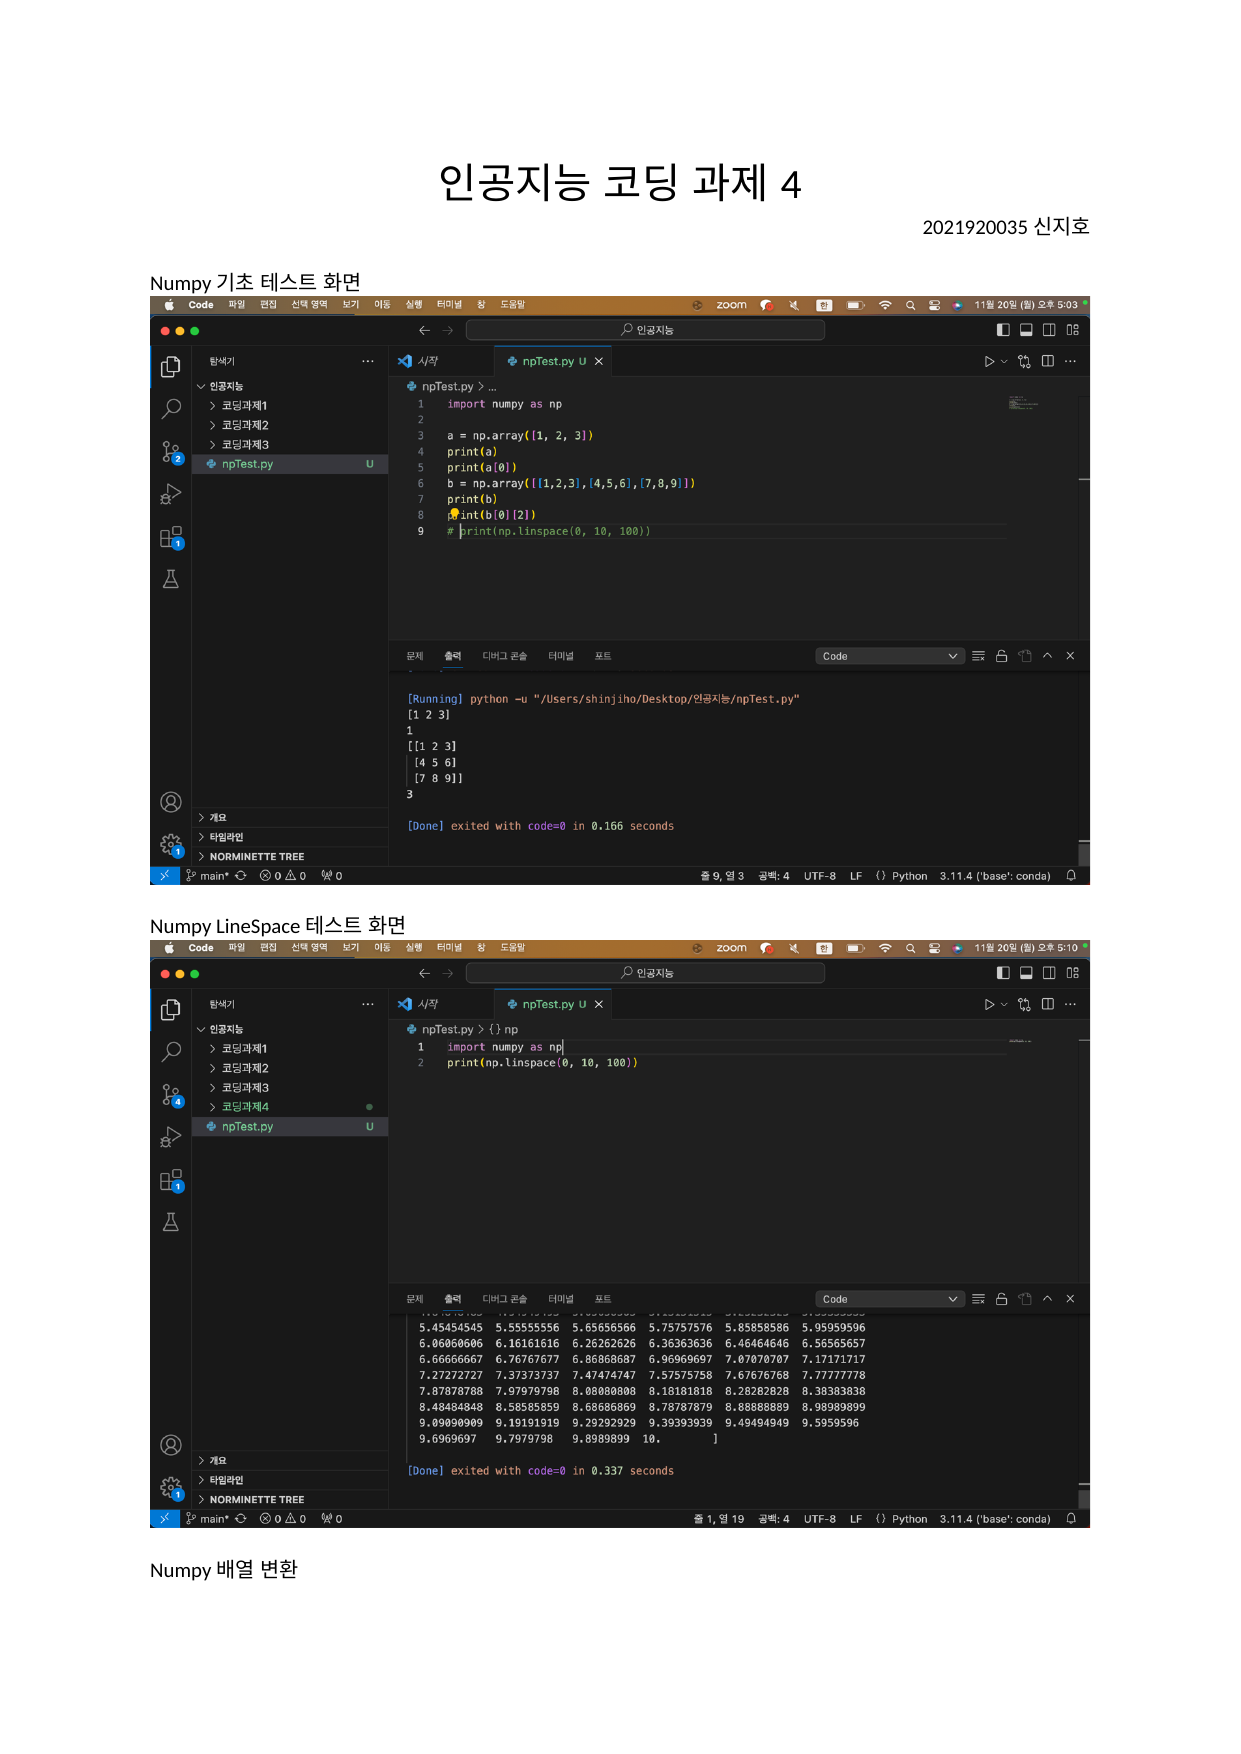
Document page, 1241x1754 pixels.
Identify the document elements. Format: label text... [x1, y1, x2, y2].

picture [150, 940, 1091, 1528]
text Numpy 기초 테스트 화면 [150, 266, 1090, 296]
text Numpy LineSpace 테스트 화면 [150, 910, 1090, 940]
text Numpy 배열 변환 [150, 1553, 1090, 1584]
text 2021920035 신지호 [150, 210, 1090, 241]
picture [150, 296, 1091, 885]
text 인공지능 코딩 과제 4 [150, 150, 1090, 210]
